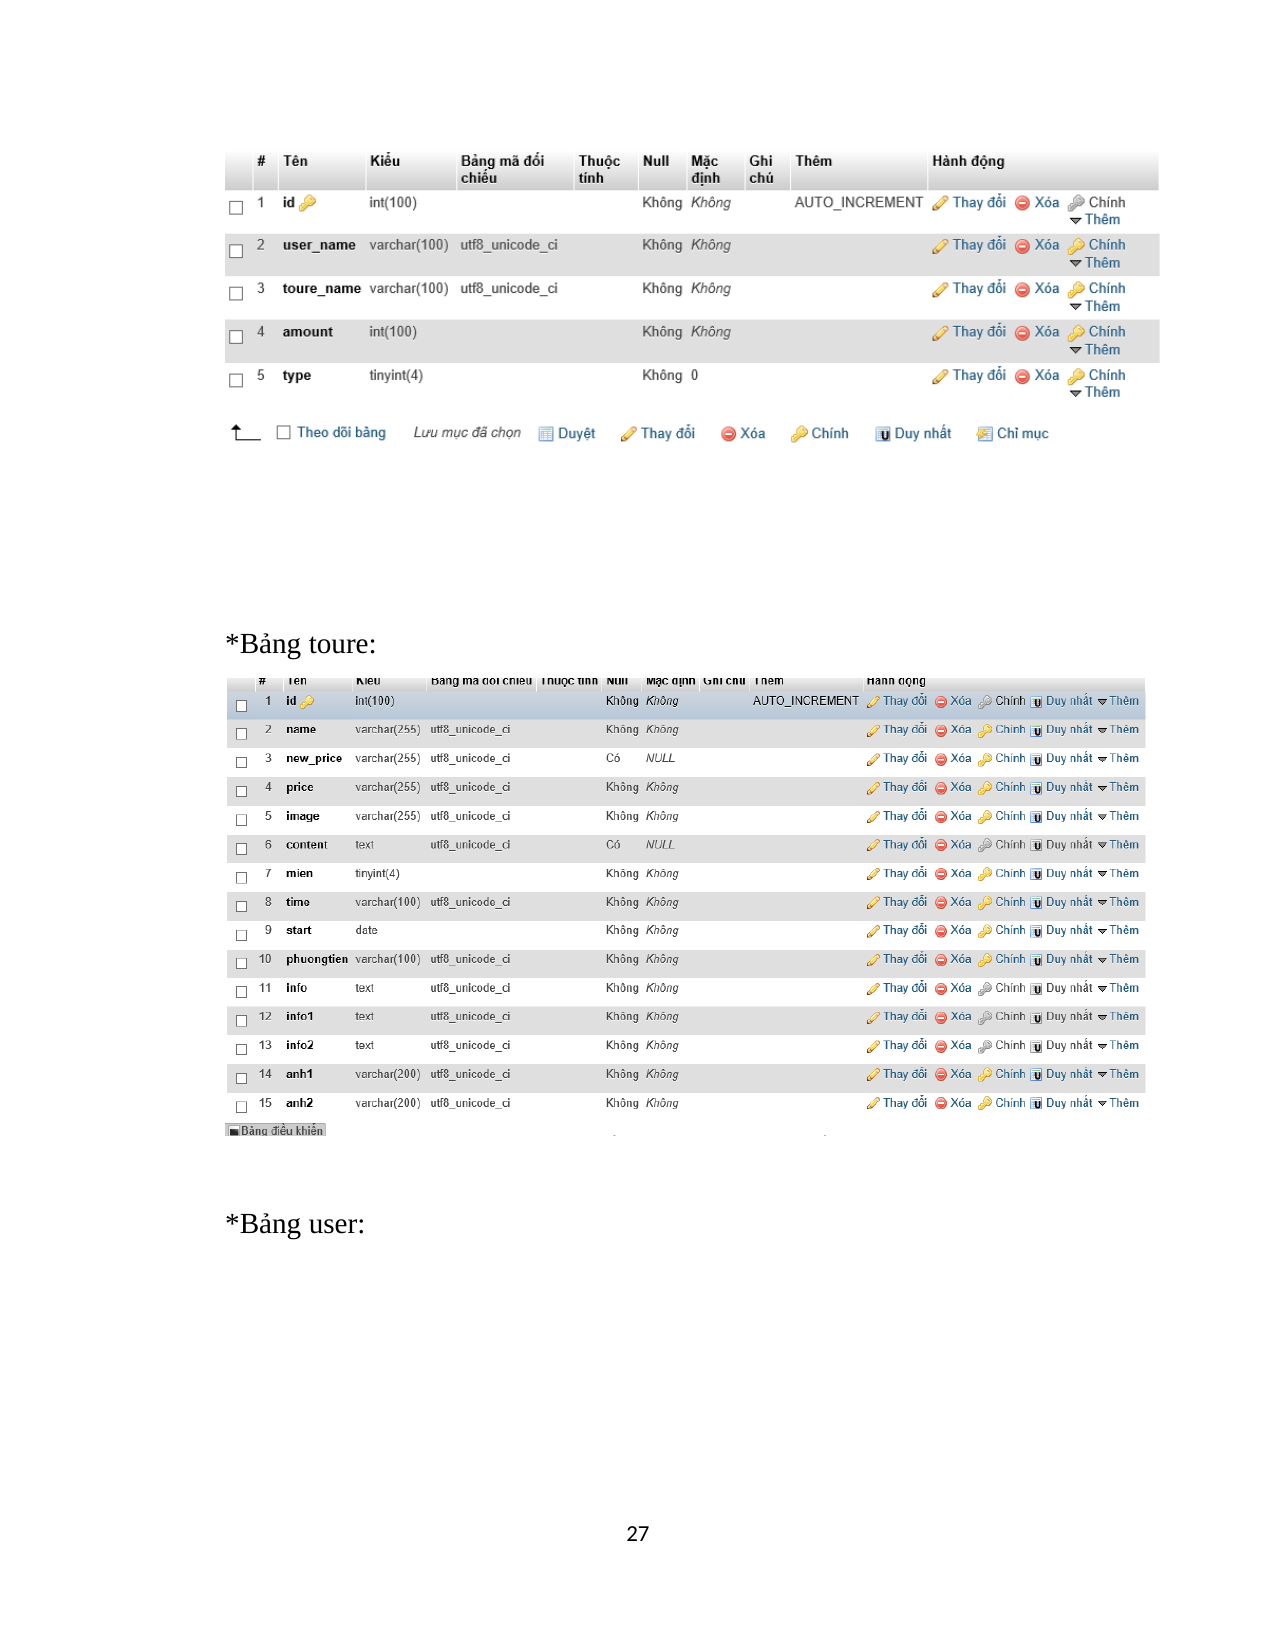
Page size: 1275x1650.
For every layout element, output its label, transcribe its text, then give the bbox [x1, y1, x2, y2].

text *Bảng toure: [225, 627, 1125, 660]
text *Bảng user: [225, 1206, 1125, 1239]
picture [225, 150, 1166, 452]
picture [225, 678, 1166, 1136]
